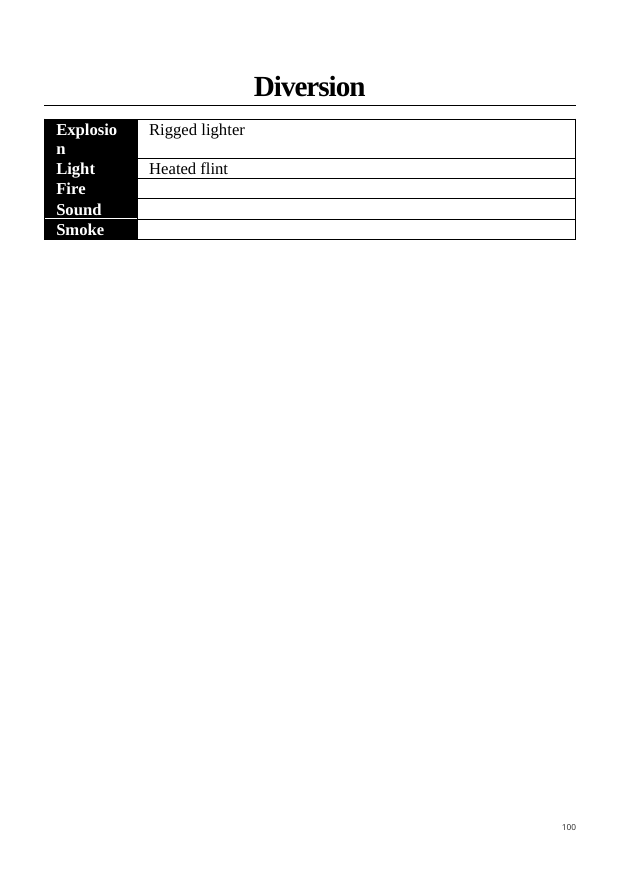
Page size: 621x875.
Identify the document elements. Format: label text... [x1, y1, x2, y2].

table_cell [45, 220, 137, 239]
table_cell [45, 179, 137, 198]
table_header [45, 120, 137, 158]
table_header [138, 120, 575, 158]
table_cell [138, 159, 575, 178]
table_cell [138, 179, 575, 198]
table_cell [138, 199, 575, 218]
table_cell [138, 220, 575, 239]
subtitle Diversion [44, 69, 576, 105]
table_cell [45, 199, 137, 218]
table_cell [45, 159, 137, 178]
